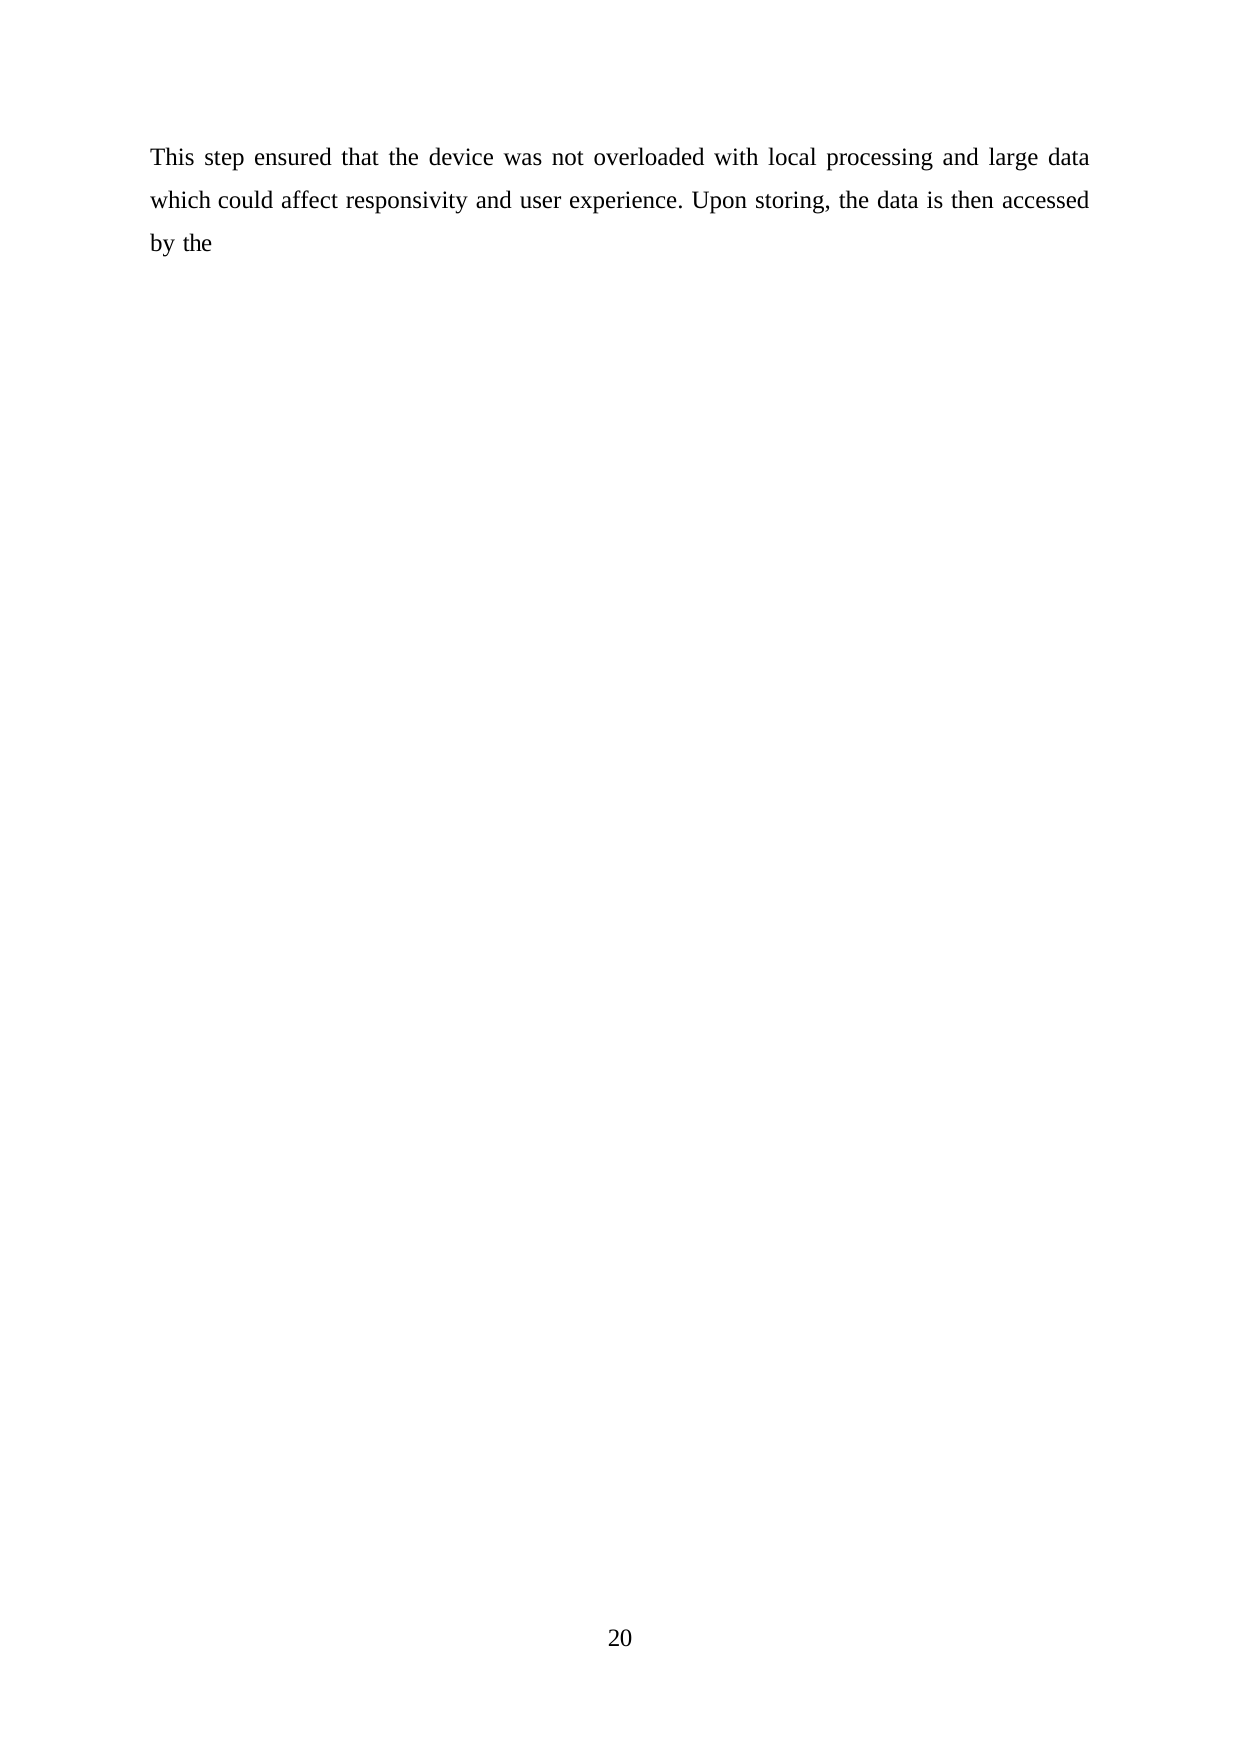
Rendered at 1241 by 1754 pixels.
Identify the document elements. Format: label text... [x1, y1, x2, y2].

text This step ensured that the device was not overloaded with local processing and large data which could affect responsivity and user experience. Upon storing, the data is then accessed by the [150, 142, 1090, 257]
